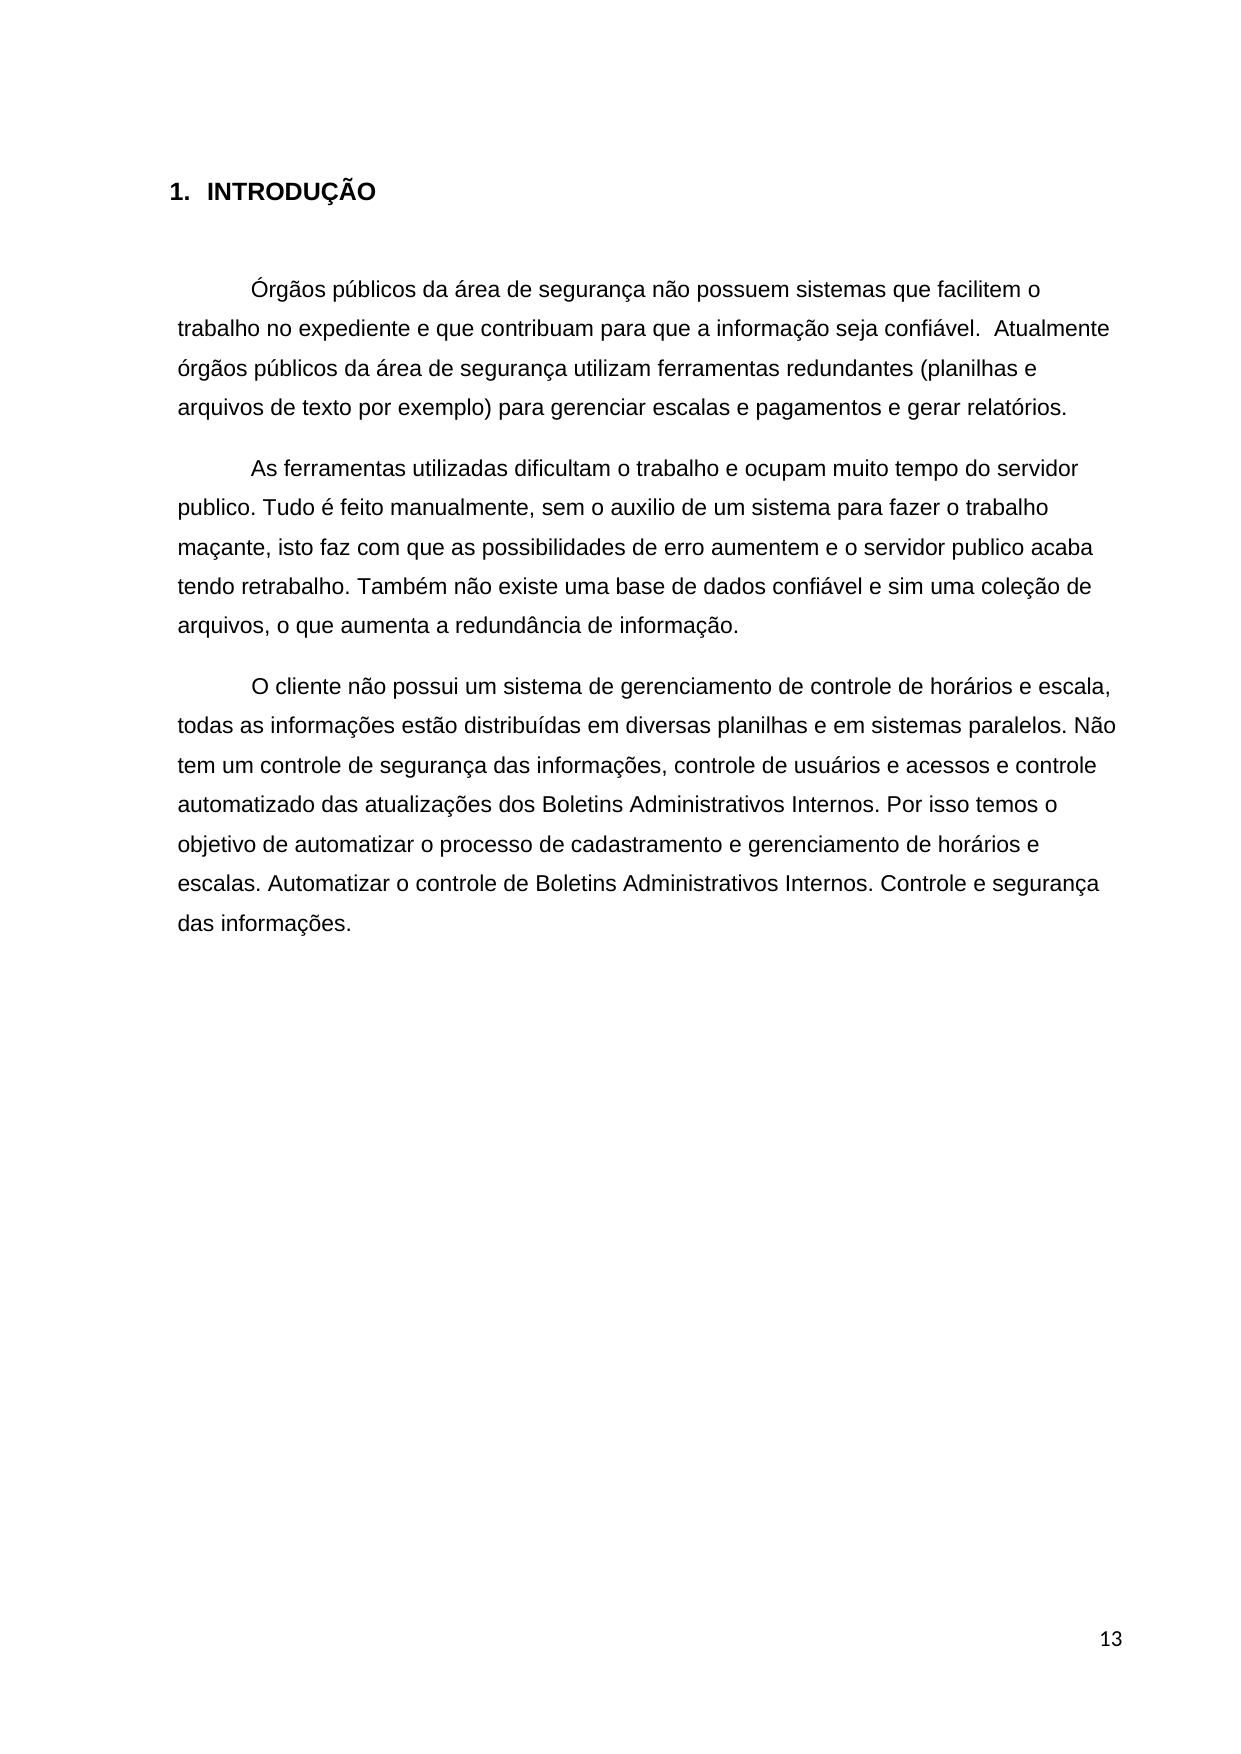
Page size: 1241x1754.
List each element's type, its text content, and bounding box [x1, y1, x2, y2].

text As ferramentas utilizadas dificultam o trabalho e ocupam muito tempo do servidor publico. Tudo é feito manualmente, sem o auxilio de um sistema para fazer o trabalho maçante, isto faz com que as possibilidades de erro aumentem e o servidor publico acaba tendo retrabalho. Também não existe uma base de dados confiável e sim uma coleção de arquivos, o que aumenta a redundância de informação. [177, 454, 1122, 639]
subtitle INTRODUÇÃO [169, 177, 1122, 206]
text O cliente não possui um sistema de gerenciamento de controle de horários e escala, todas as informações estão distribuídas em diversas planilhas e em sistemas paralelos. Não tem um controle de segurança das informações, controle de usuários e acessos e controle automatizado das atualizações dos Boletins Administrativos Internos. Por isso temos o objetivo de automatizar o processo de cadastramento e gerenciamento de horários e escalas. Automatizar o controle de Boletins Administrativos Internos. Controle e segurança das informações. [177, 673, 1122, 936]
text Órgãos públicos da área de segurança não possuem sistemas que facilitem o trabalho no expediente e que contribuam para que a informação seja confiável. Atualmente órgãos públicos da área de segurança utilizam ferramentas redundantes (planilhas e arquivos de texto por exemplo) para gerenciar escalas e pagamentos e gerar relatórios. [177, 276, 1122, 421]
